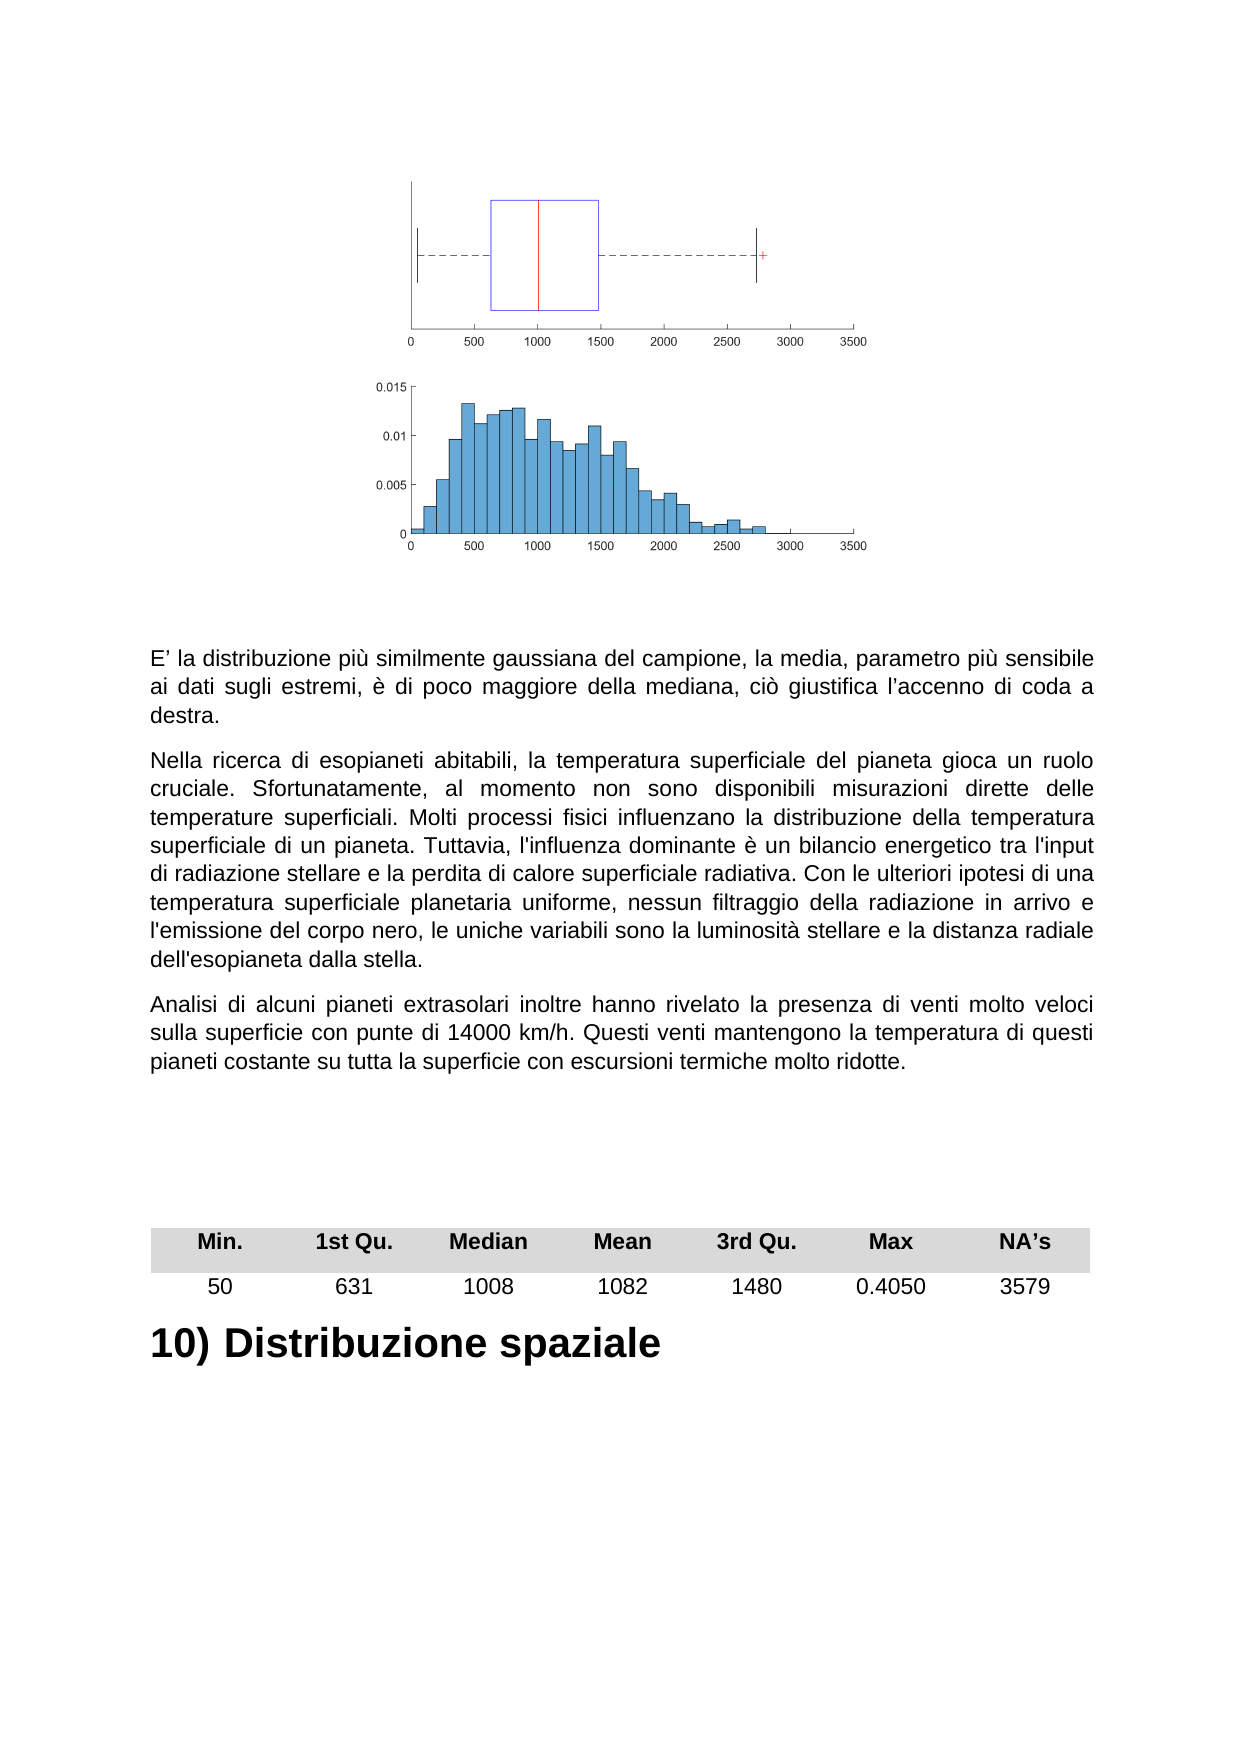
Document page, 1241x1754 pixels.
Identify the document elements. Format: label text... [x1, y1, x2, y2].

table_cell 50 [151, 1273, 285, 1318]
table_cell 1480 [687, 1273, 821, 1318]
text E’ la distribuzione più similmente gaussiana del campione, la media, parametro più sensibile ai dati sugli estremi, è di poco maggiore della mediana, ciò giustifica l’accenno di coda a destra. [150, 645, 1095, 728]
table_header Median [419, 1228, 553, 1273]
table_header Mean [553, 1228, 687, 1273]
table_cell 1008 [419, 1273, 553, 1318]
table_header Max [821, 1228, 955, 1273]
table_header NA’s [955, 1228, 1090, 1273]
table_header 3rd Qu. [687, 1228, 821, 1273]
table_cell 0.4050 [821, 1273, 955, 1318]
table_cell 3579 [955, 1273, 1090, 1318]
table_cell 1082 [553, 1273, 687, 1318]
table_header 1st Qu. [285, 1228, 419, 1273]
text Analisi di alcuni pianeti extrasolari inoltre hanno rivelato la presenza di venti molto veloci sulla superficie con punte di 14000 km/h. Questi venti mantengono la temperatura di questi pianeti costante su tutta la superficie con escursioni termiche molto ridotte. [150, 991, 1095, 1074]
text Nella ricerca di esopianeti abitabili, la temperatura superficiale del pianeta gioca un ruolo cruciale. Sfortunatamente, al momento non sono disponibili misurazioni dirette delle temperature superficiali. Molti processi fisici influenzano la distribuzione della temperatura superficiale di un pianeta. Tuttavia, l'influenza dominante è un bilancio energetico tra l'input di radiazione stellare e la perdita di calore superficiale radiativa. Con le ulteriori ipotesi di una temperatura superficiale planetaria uniforme, nessun filtraggio della radiazione in arrivo e l'emissione del corpo nero, le uniche variabili sono la luminosità stellare e la distanza radiale dell'esopianeta dalla stella. [150, 747, 1095, 972]
table_cell 631 [285, 1273, 419, 1318]
table_header Min. [151, 1228, 285, 1273]
picture [337, 150, 908, 581]
list Distribuzione spaziale [150, 1318, 1095, 1366]
